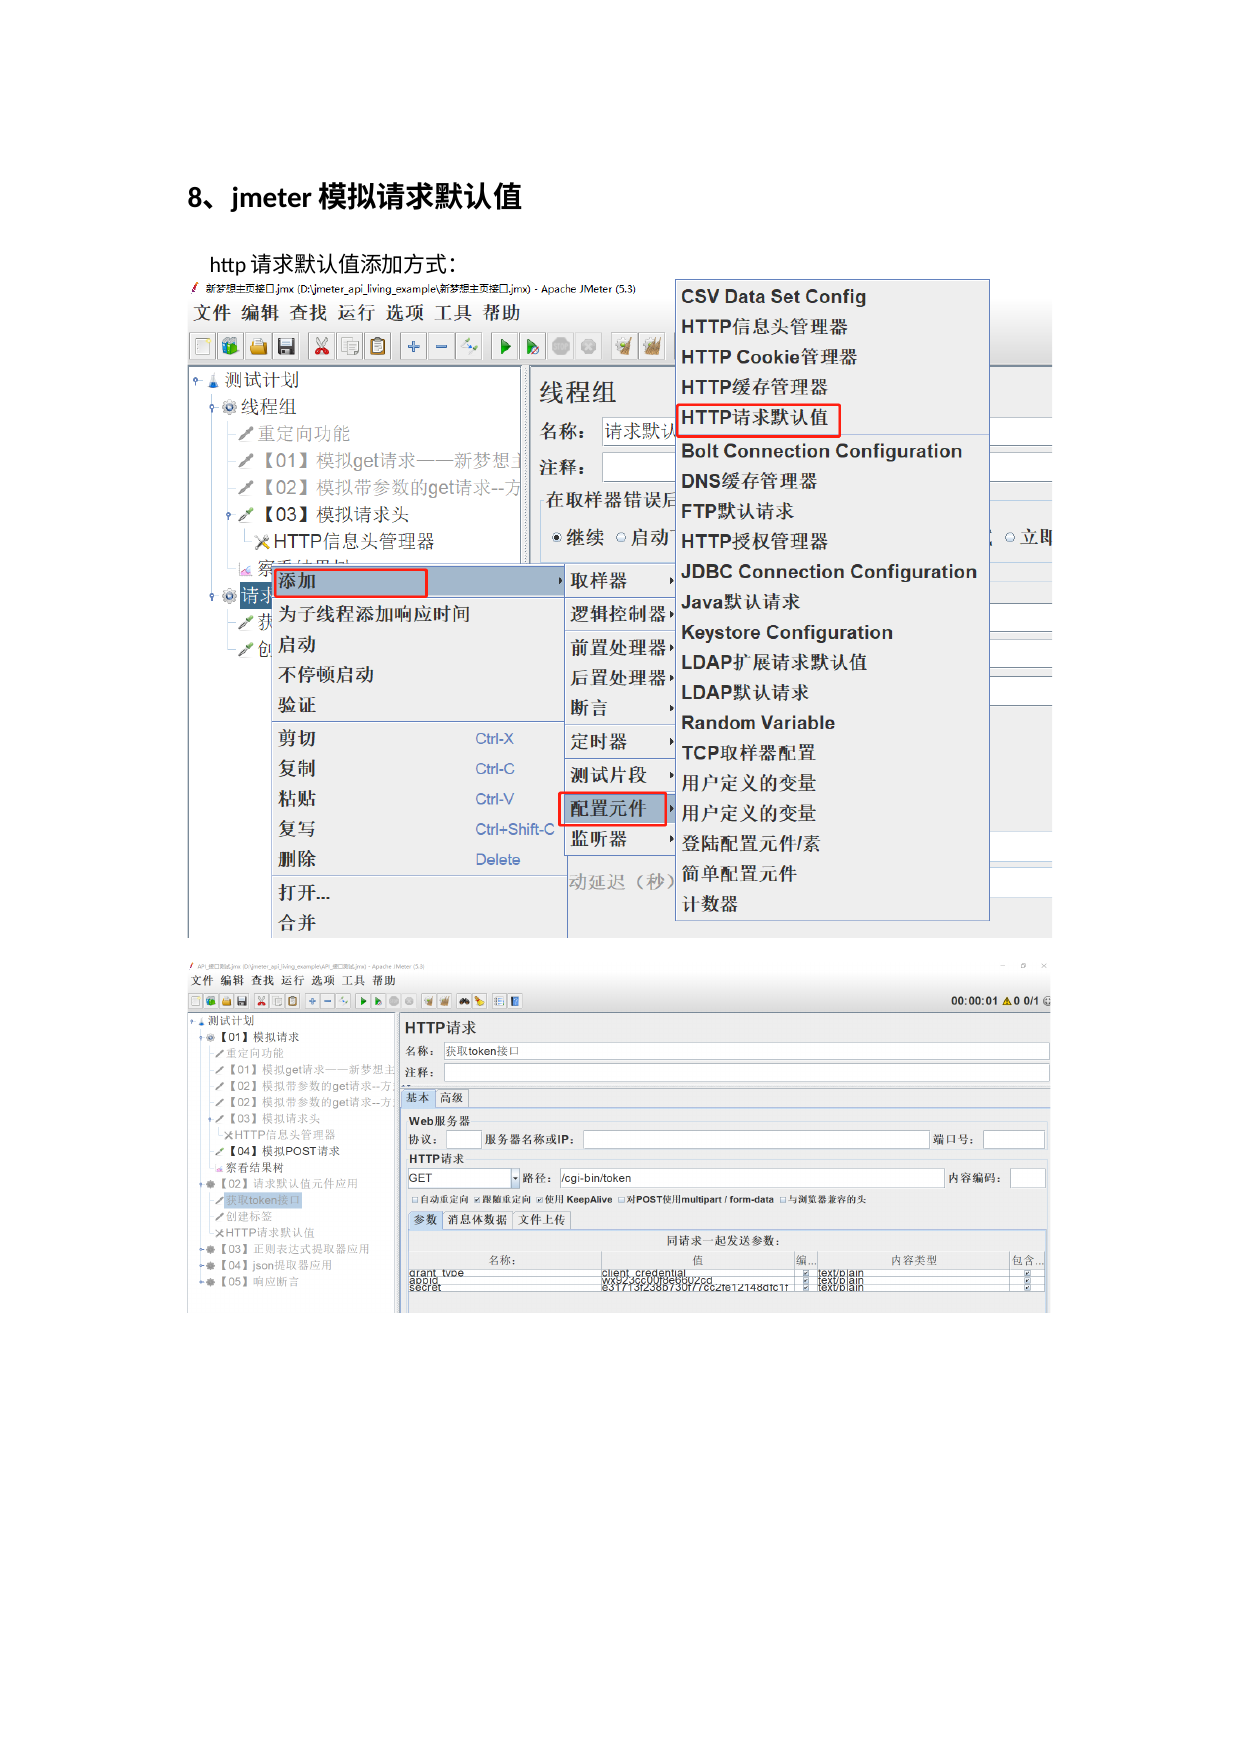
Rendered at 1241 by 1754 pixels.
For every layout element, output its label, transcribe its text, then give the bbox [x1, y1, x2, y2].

picture [187, 279, 1053, 938]
picture [187, 962, 1051, 1313]
subtitle 8、jmeter模拟请求默认值 [187, 162, 1053, 227]
list http请求默认值添加方式： [187, 247, 1053, 279]
